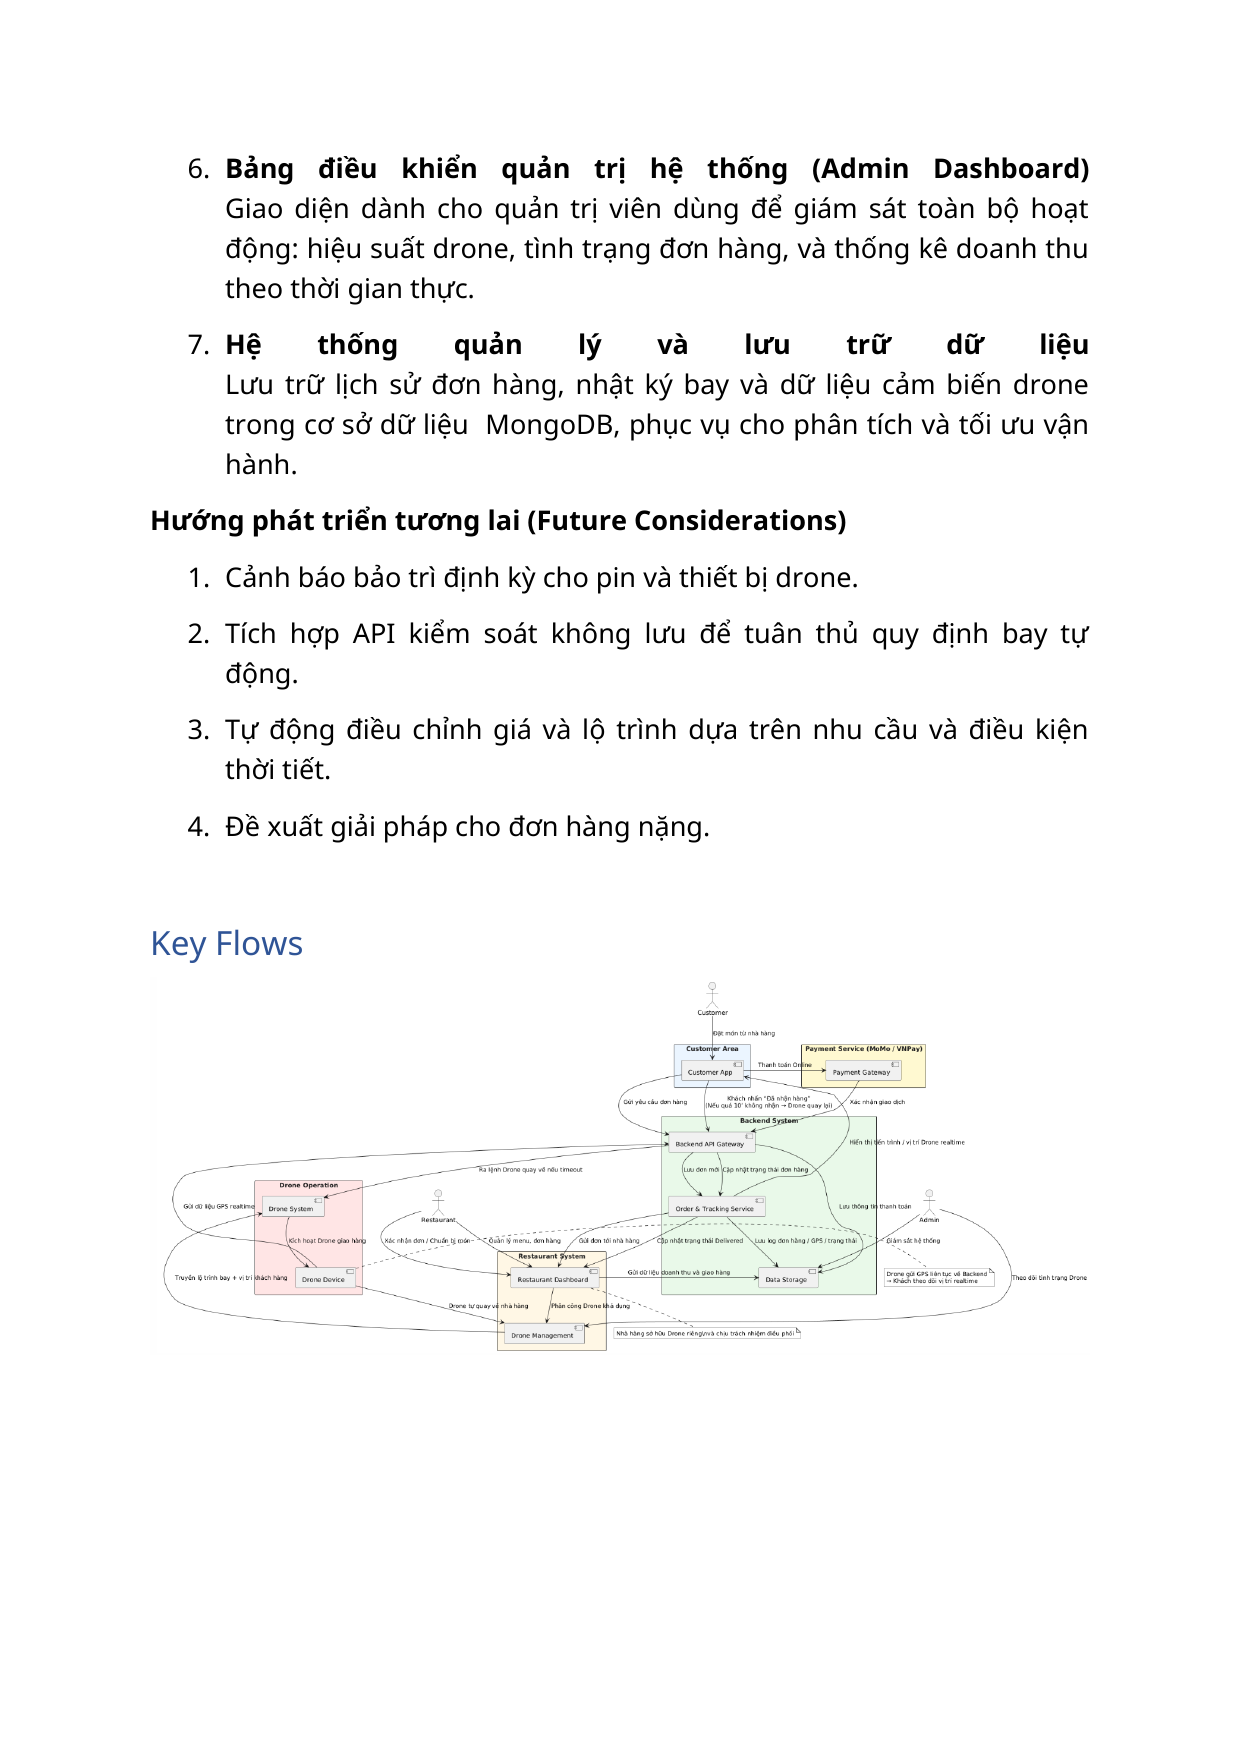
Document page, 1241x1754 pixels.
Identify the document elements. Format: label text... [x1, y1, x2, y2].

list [187, 150, 1090, 227]
list Tích hợp cổng thanh toán Hỗ trợ thanh toán trực tuyến qua VNPay hoặc thẻ ngân hàng. Backend xác nhận giao dịch thành công trước khi kích hoạt đơn hàng. [187, 246, 1090, 402]
list Cảnh báo bảo trì định kỳ cho pin và thiết bị drone. [187, 830, 1090, 867]
list Tự động điều chỉnh giá và lộ trình dựa trên nhu cầu và điều kiện thời tiết. [187, 983, 1090, 1059]
text Hướng phát triển tương lai (Future Considerations) [150, 774, 1090, 811]
list Tích hợp API kiểm soát không lưu để tuân thủ quy định bay tự động. [187, 887, 1090, 963]
list Hệ thống quản lý và lưu trữ dữ liệu Lưu trữ lịch sử đơn hàng, nhật ký bay và dữ liệu cảm biến drone trong cơ sở dữ liệu MongoDB, phục vụ cho phân tích và tối ưu vận hành. [187, 598, 1090, 754]
list Bảng điều khiển quản trị hệ thống (Admin Dashboard) Giao diện dành cho quản trị viên dùng để giám sát toàn bộ hoạt động: hiệu suất drone, tình trạng đơn hàng, và thống kê doanh thu theo thời gian thực. [187, 422, 1090, 578]
list Đề xuất giải pháp cho đơn hàng nặng. [187, 1079, 1090, 1116]
